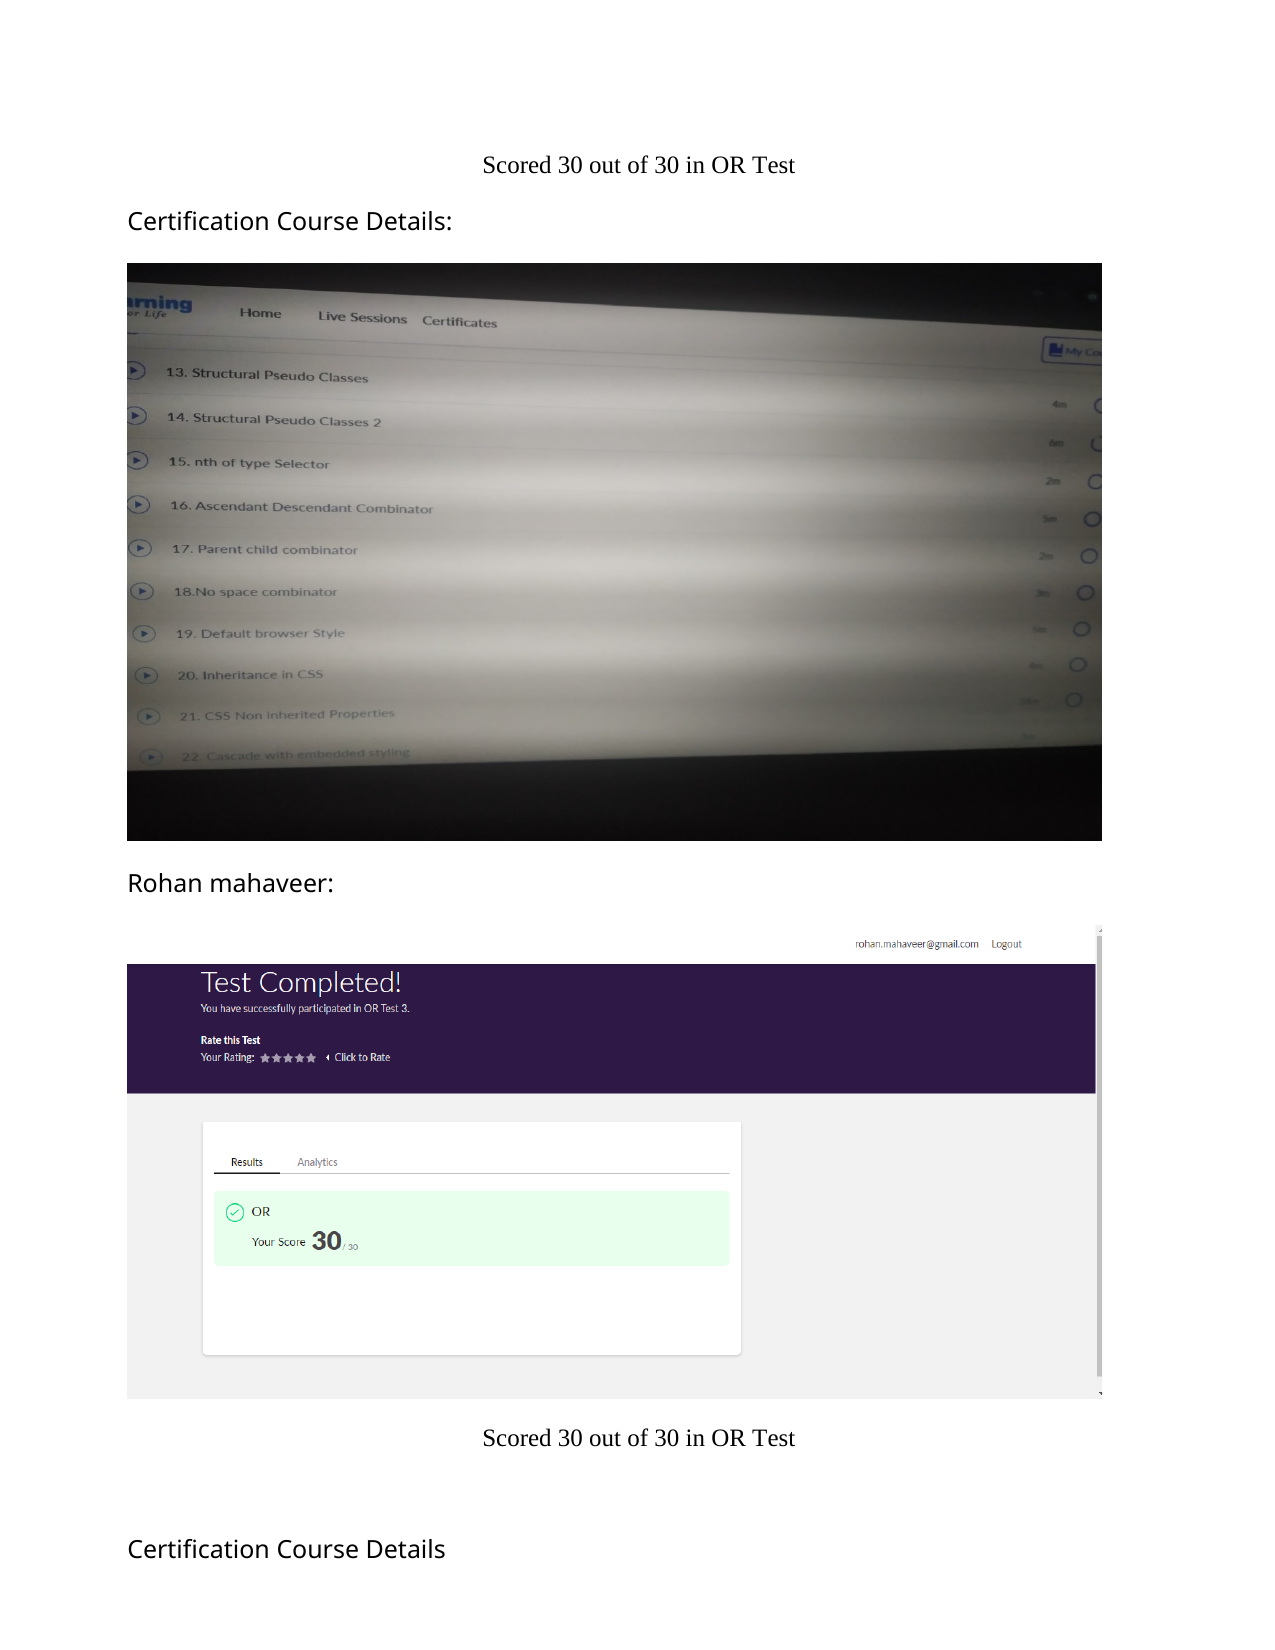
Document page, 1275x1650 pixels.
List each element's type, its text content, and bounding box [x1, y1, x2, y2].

text Certification Course Details [127, 1531, 1150, 1565]
text Scored 30 out of 30 in OR Test [127, 1423, 1150, 1452]
picture [127, 263, 1102, 841]
text Rohan mahaveer: [127, 865, 1150, 899]
picture [127, 925, 1103, 1399]
text Scored 30 out of 30 in OR Test [127, 150, 1150, 179]
text Certification Course Details: [127, 204, 1150, 238]
